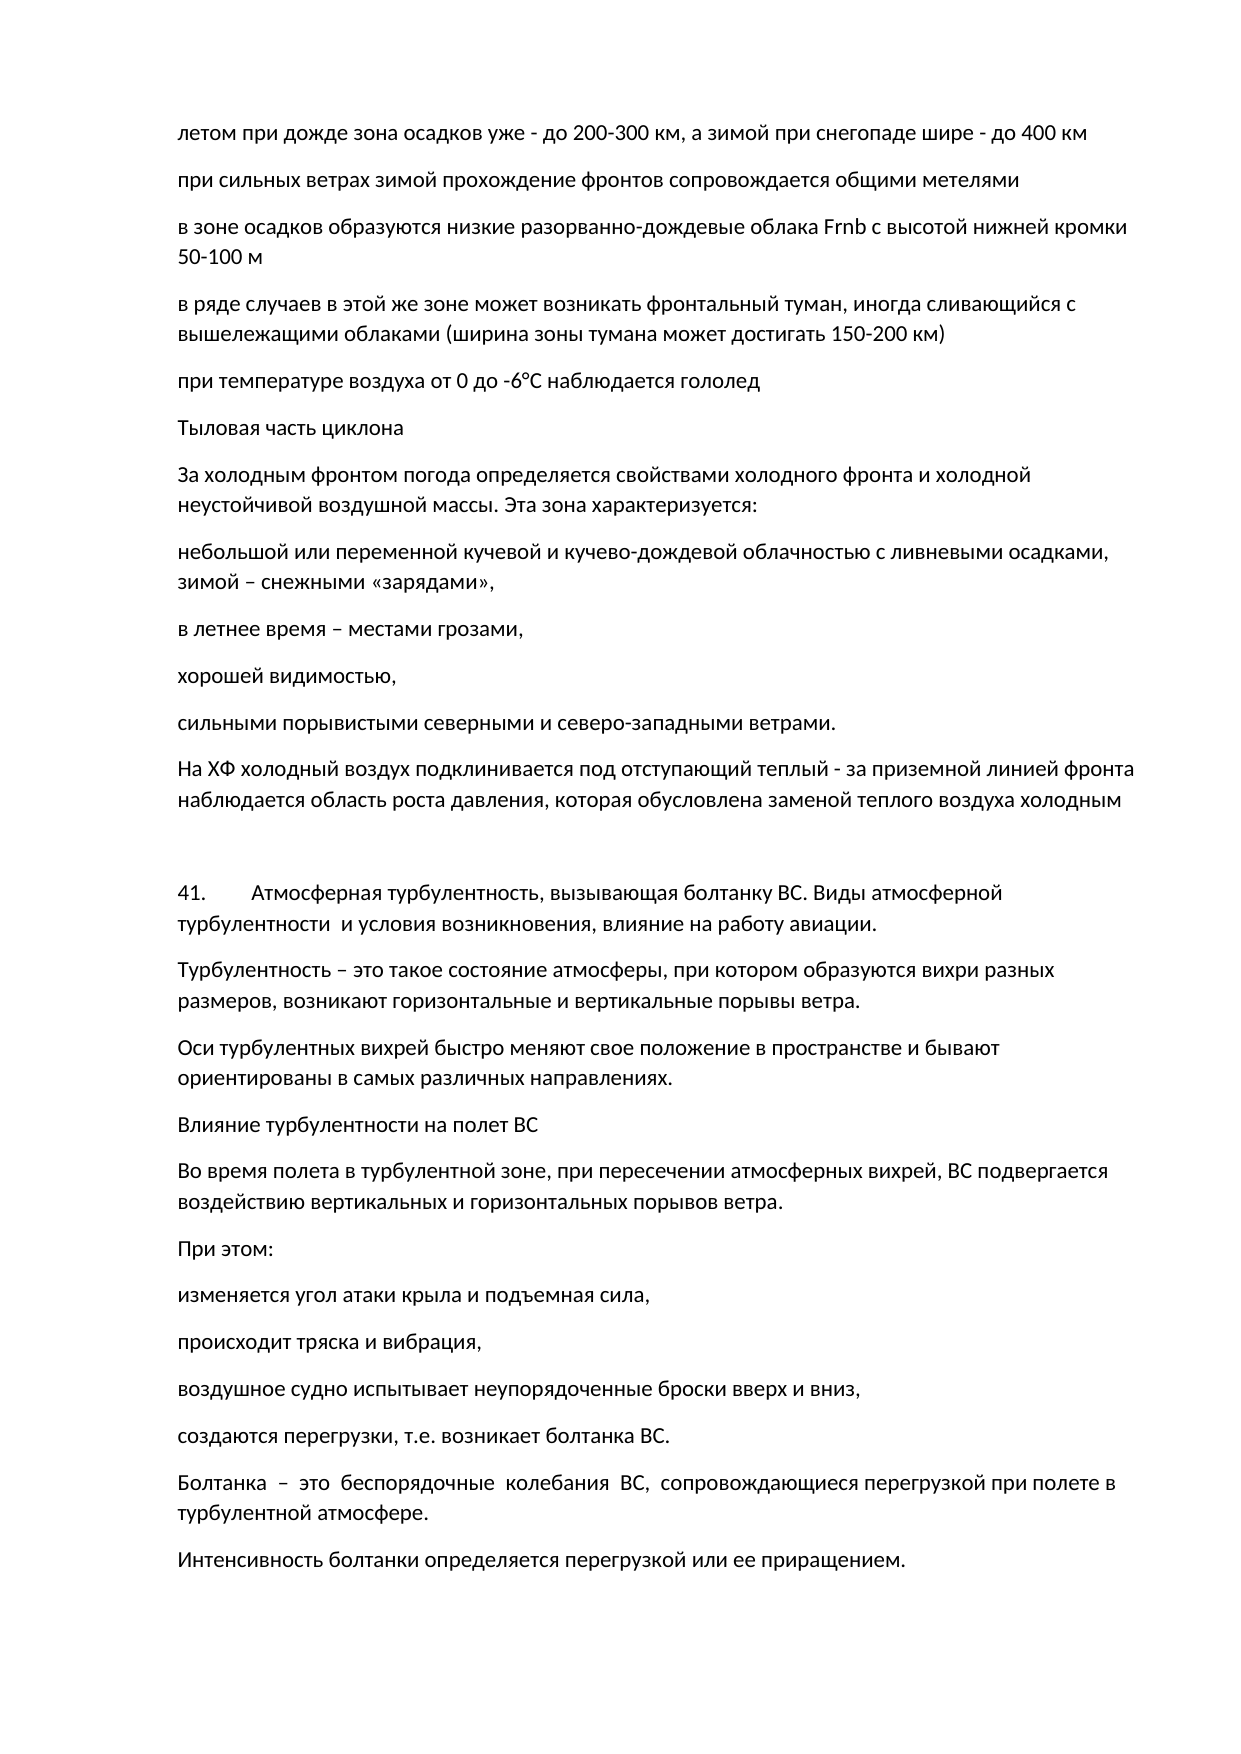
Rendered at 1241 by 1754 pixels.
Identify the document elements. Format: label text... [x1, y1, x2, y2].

text происходит тряска и вибрация, [177, 1327, 1152, 1356]
text Тыловая часть циклона [177, 413, 1152, 441]
text Влияние турбулентности на полет ВС [177, 1110, 1152, 1138]
text в ряде случаев в этой же зоне может возникать фронтальный туман, иногда сливающийся с вышележащими облаками (ширина зоны тумана может достигать 150-200 км) [177, 289, 1152, 347]
text Оси турбулентных вихрей быстро меняют свое положение в пространстве и бывают ориентированы в самых различных направлениях. [177, 1033, 1152, 1091]
text в зоне осадков образуются низкие разорванно-дождевые облака Frnb с высотой нижней кромки 50-100 м [177, 212, 1152, 270]
text На ХФ холодный воздух подклинивается под отступающий теплый - за приземной линией фронта наблюдается область роста давления, которая обусловлена заменой теплого воздуха холодным [177, 754, 1152, 813]
text хорошей видимостью, [177, 661, 1152, 689]
text Турбулентность – это такое состояние атмосферы, при котором образуются вихри разных размеров, возникают горизонтальные и вертикальные порывы ветра. [177, 956, 1152, 1014]
text Во время полета в турбулентной зоне, при пересечении атмосферных вихрей, ВС подвергается воздействию вертикальных и горизонтальных порывов ветра. [177, 1157, 1152, 1215]
text сильными порывистыми северными и северо-западными ветрами. [177, 708, 1152, 736]
text За холодным фронтом погода определяется свойствами холодного фронта и холодной неустойчивой воздушной массы. Эта зона характеризуется: [177, 460, 1152, 518]
text создаются перегрузки, т.е. возникает болтанка ВС. [177, 1421, 1152, 1449]
text воздушное судно испытывает неупорядоченные броски вверх и вниз, [177, 1374, 1152, 1402]
text при температуре воздуха от 0 до -6°С наблюдается гололед [177, 366, 1152, 394]
text При этом: [177, 1234, 1152, 1262]
text Болтанка – это беспорядочные колебания ВС, сопровождающиеся перегрузкой при полете в турбулентной атмосфере. [177, 1468, 1152, 1526]
text при сильных ветрах зимой прохождение фронтов сопровождается общими метелями [177, 165, 1152, 193]
text 41. Атмосферная турбулентность, вызывающая болтанку ВС. Виды атмосферной турбулентности и условия возникновения, влияние на работу авиации. [177, 878, 1152, 937]
text в летнее время – местами грозами, [177, 614, 1152, 642]
text Интенсивность болтанки определяется перегрузкой или ее приращением. [177, 1545, 1152, 1573]
text изменяется угол атаки крыла и подъемная сила, [177, 1281, 1152, 1309]
text летом при дожде зона осадков уже - до 200-300 км, а зимой при снегопаде шире - до 400 км [177, 118, 1152, 146]
text небольшой или переменной кучевой и кучево-дождевой облачностью с ливневыми осадками, зимой – снежными «зарядами», [177, 537, 1152, 595]
